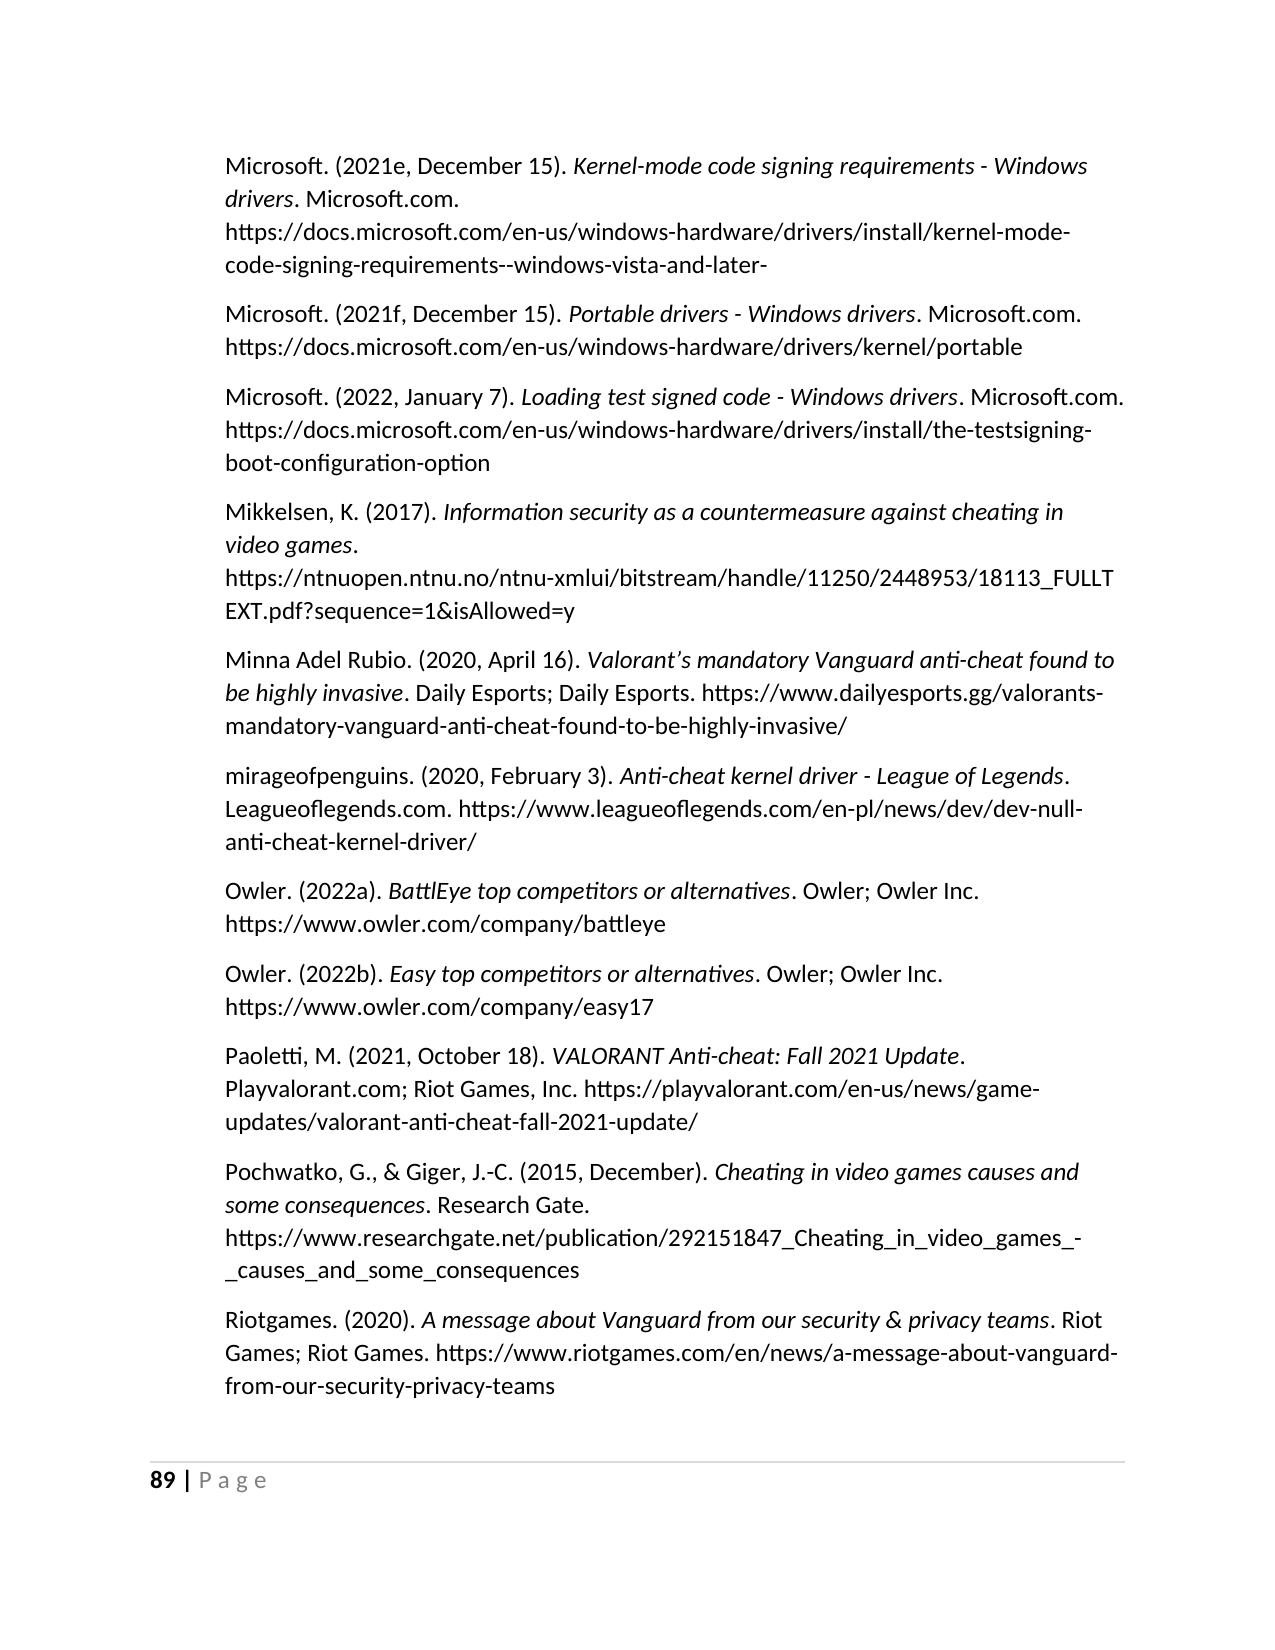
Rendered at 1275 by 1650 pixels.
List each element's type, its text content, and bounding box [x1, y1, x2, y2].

text mirageofpenguins. (2020, February 3). Anti-cheat kernel driver - League of Legends. Leagueoflegends.com. https://www.leagueoflegends.com/en-pl/news/dev/dev-null-anti-cheat-kernel-driver/ [225, 760, 1125, 856]
text Microsoft. (2022, January 7). Loading test signed code - Windows drivers. Microsoft.com. https://docs.microsoft.com/en-us/windows-hardware/drivers/install/the-testsigning-boot-configuration-option [225, 381, 1125, 477]
text Owler. (2022a). BattlEye top competitors or alternatives. Owler; Owler Inc. https://www.owler.com/company/battleye [225, 875, 1125, 939]
text Mikkelsen, K. (2017). Information security as a countermeasure against cheating in video games. https://ntnuopen.ntnu.no/ntnu-xmlui/bitstream/handle/11250/2448953/18113_FULLTEXT.pdf?sequence=1&isAllowed=y [225, 496, 1125, 626]
text Owler. (2022b). Easy top competitors or alternatives. Owler; Owler Inc. https://www.owler.com/company/easy17 [225, 958, 1125, 1021]
text Pochwatko, G., & Giger, J.-C. (2015, December). Cheating in video games causes and some consequences. Research Gate. https://www.researchgate.net/publication/292151847_Cheating_in_video_games_-_causes_and_some_consequences [225, 1156, 1125, 1285]
text Microsoft. (2021e, December 15). Kernel-mode code signing requirements - Windows drivers. Microsoft.com. https://docs.microsoft.com/en-us/windows-hardware/drivers/install/kernel-mode-code-signing-requirements--windows-vista-and-later- [225, 150, 1125, 279]
text Riotgames. (2020). A message about Vanguard from our security & privacy teams. Riot Games; Riot Games. https://www.riotgames.com/en/news/a-message-about-vanguard-from-our-security-privacy-teams [225, 1304, 1125, 1401]
text Paoletti, M. (2021, October 18). VALORANT Anti-cheat: Fall 2021 Update. Playvalorant.com; Riot Games, Inc. https://playvalorant.com/en-us/news/game-updates/valorant-anti-cheat-fall-2021-update/ [225, 1040, 1125, 1137]
text Minna Adel Rubio. (2020, April 16). Valorant’s mandatory Vanguard anti-cheat found to be highly invasive. Daily Esports; Daily Esports. https://www.dailyesports.gg/valorants-mandatory-vanguard-anti-cheat-found-to-be-highly-invasive/ [225, 644, 1125, 741]
text Microsoft. (2021f, December 15). Portable drivers - Windows drivers. Microsoft.com. https://docs.microsoft.com/en-us/windows-hardware/drivers/kernel/portable [225, 298, 1125, 362]
